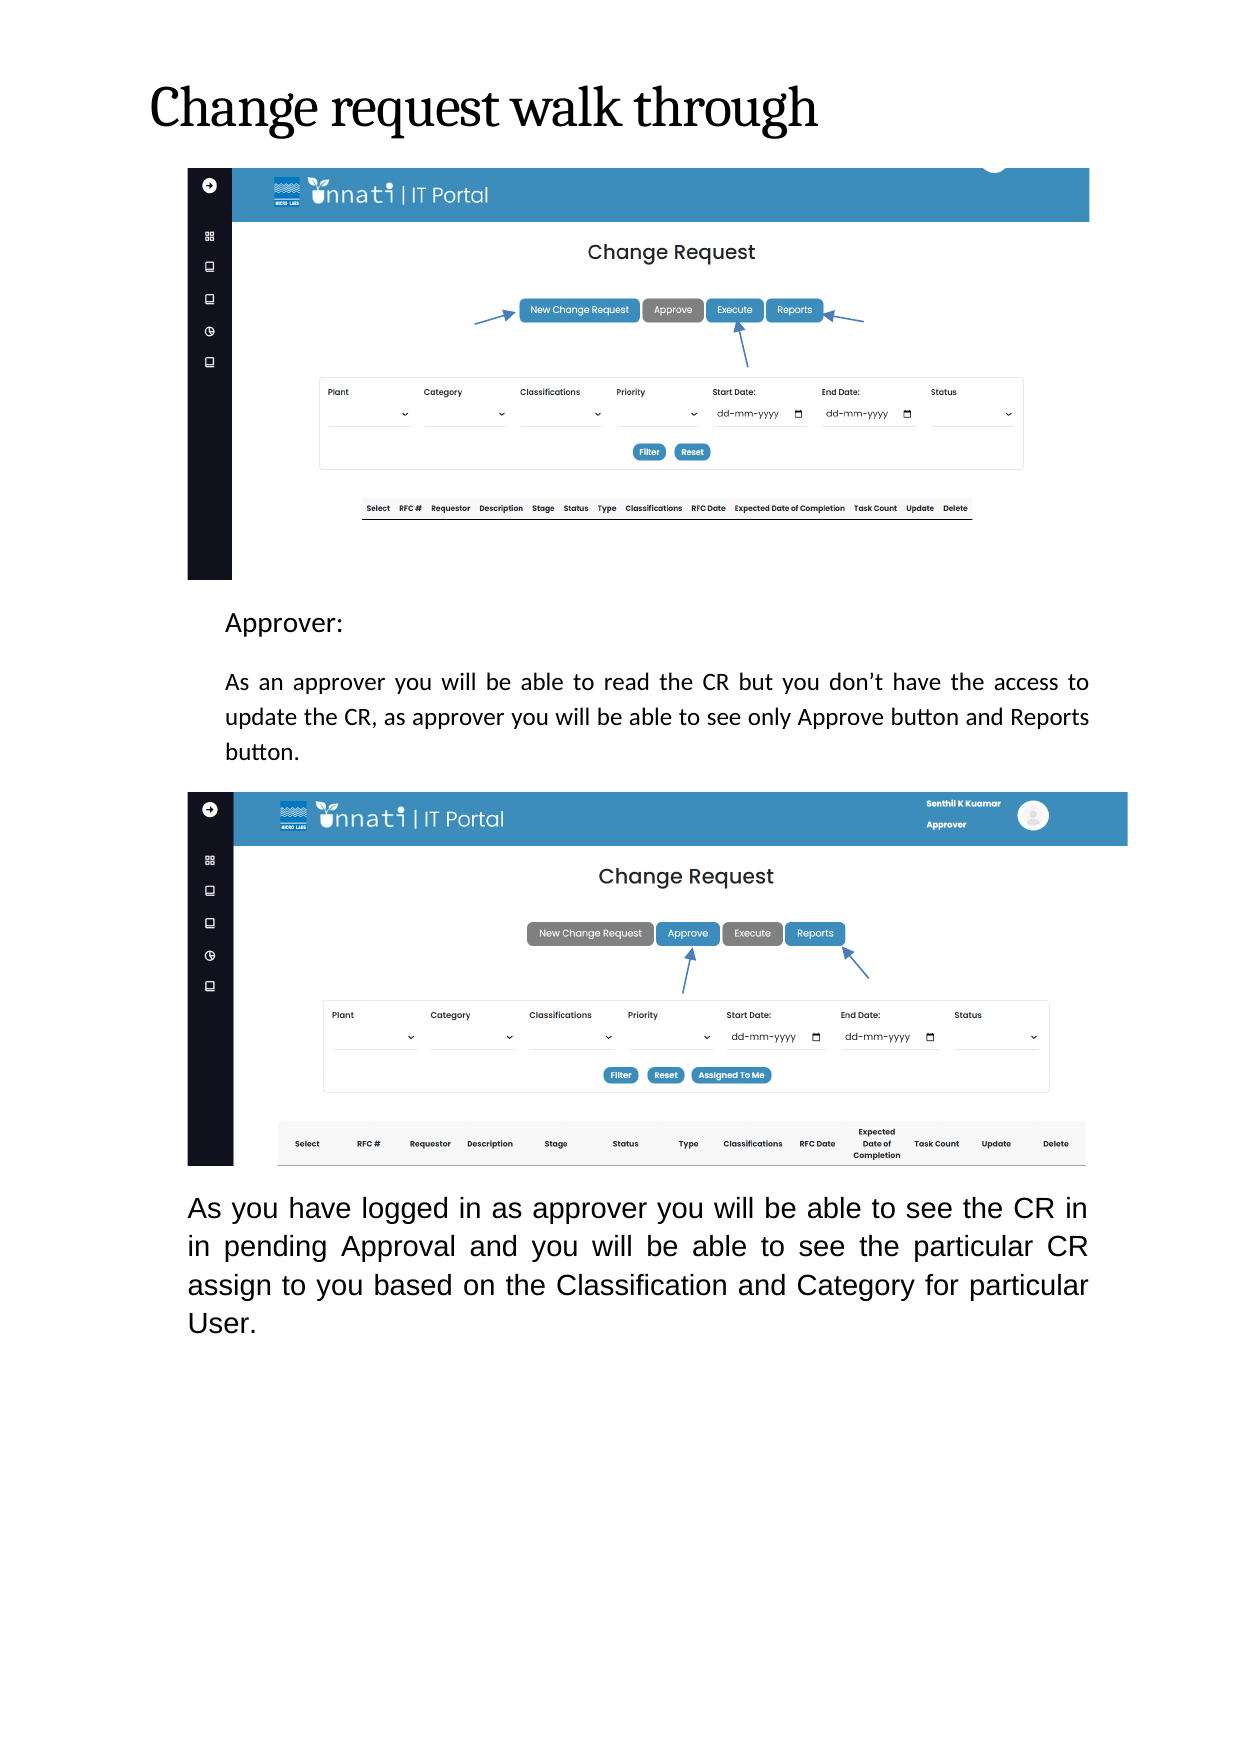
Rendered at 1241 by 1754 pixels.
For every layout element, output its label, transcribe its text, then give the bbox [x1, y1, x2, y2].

picture [187, 792, 1128, 1166]
text As an approver you will be able to read the CR but you don’t have the access to update the CR, as approver you will be able to see only Approve button and Reports button. [225, 666, 1090, 767]
text Approver: [225, 604, 1090, 640]
text As you have logged in as approver you will be able to see the CR in in pending Approval and you will be able to see the particular CR assign to you based on the Classification and Category for particular User. [187, 1191, 1090, 1340]
picture [187, 168, 1090, 580]
